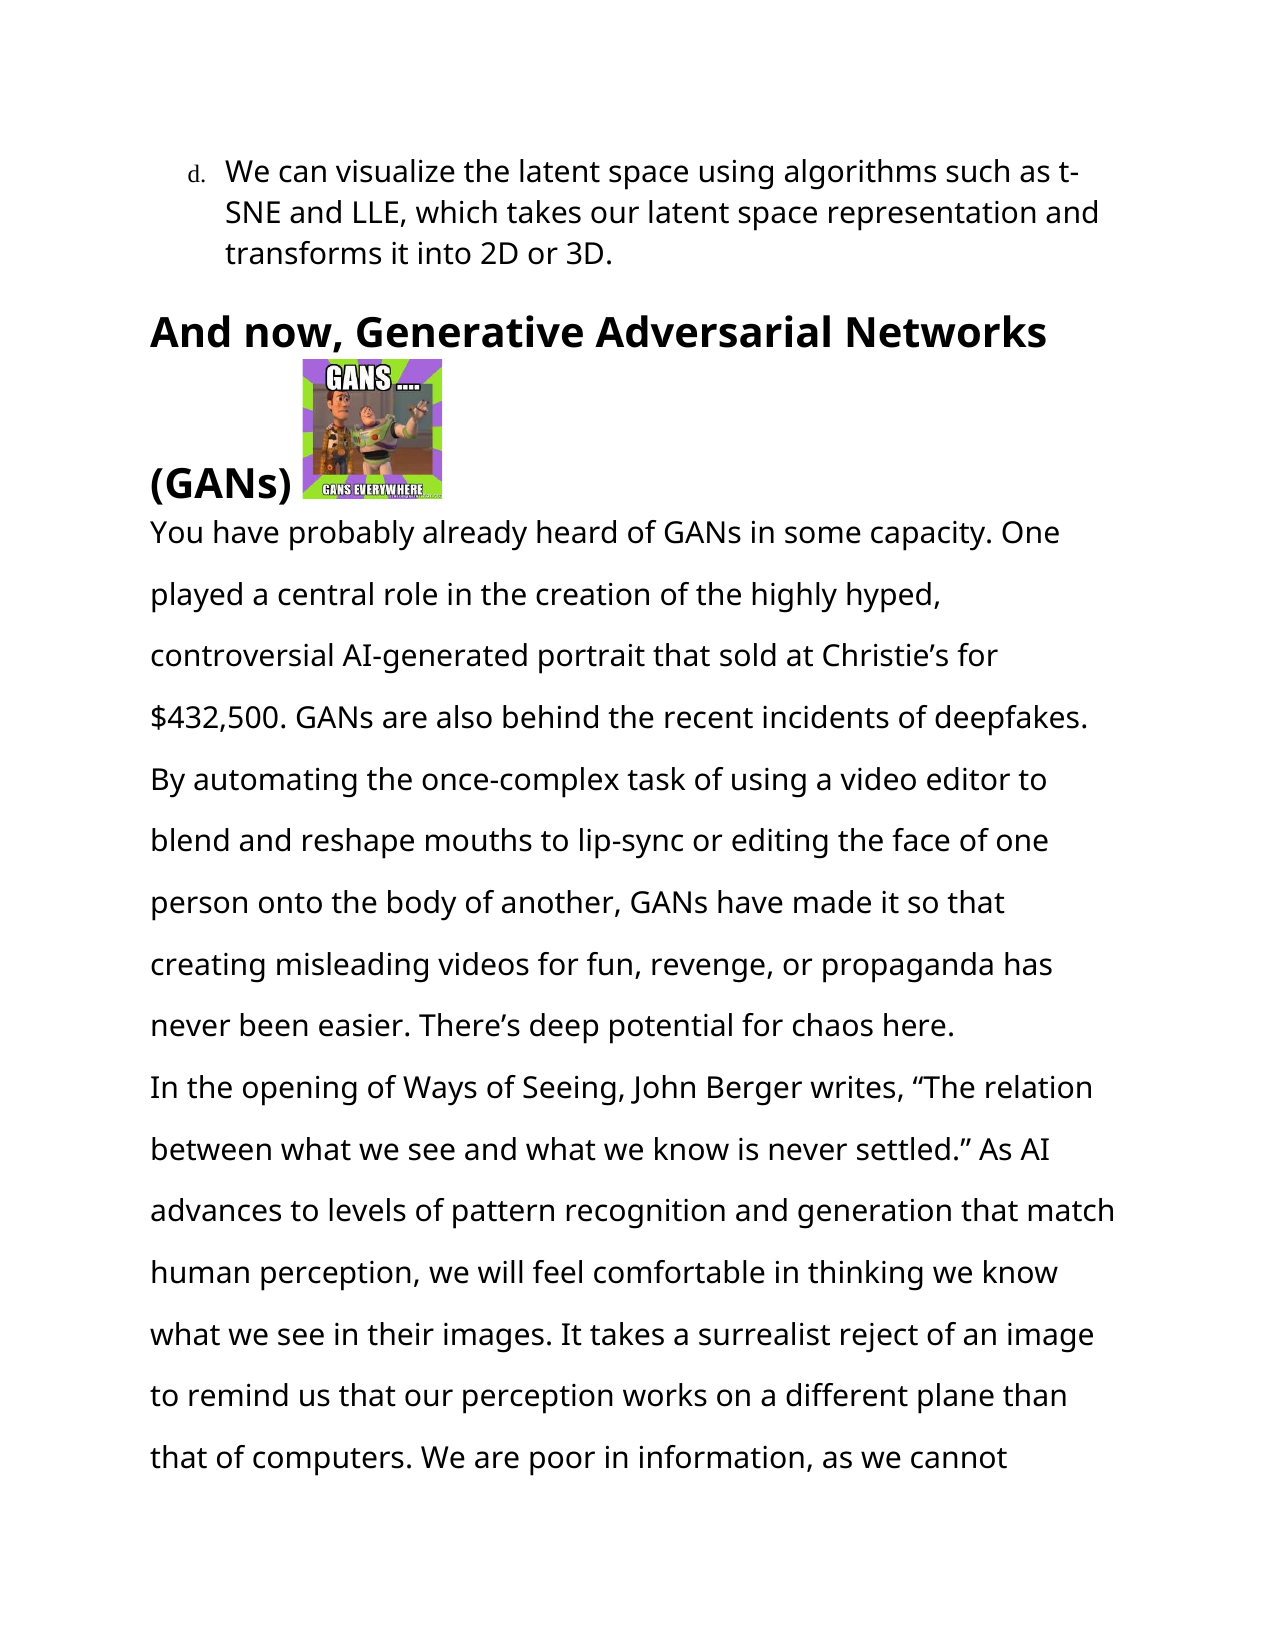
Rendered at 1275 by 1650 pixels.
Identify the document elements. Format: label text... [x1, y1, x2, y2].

list We can visualize the latent space using algorithms such as t-SNE and LLE, which takes our latent space representation and transforms it into 2D or 3D. [187, 150, 1125, 273]
text And now, Generative Adversarial Networks (GANs) [150, 303, 1125, 511]
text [150, 1066, 1125, 1477]
text You have probably already heard of GANs in some capacity. One played a central role in the creation of the highly hyped, controversial AI-generated portrait that sold at Christie’s for $432,500. GANs are also behind the recent incidents of deepfakes. By automating the once-complex task of using a video editor to blend and reshape mouths to lip-sync or editing the face of one person onto the body of another, GANs have made it so that creating misleading videos for fun, revenge, or propaganda has never been easier. There’s deep potential for chaos here. [150, 511, 1125, 1046]
picture [302, 359, 443, 499]
